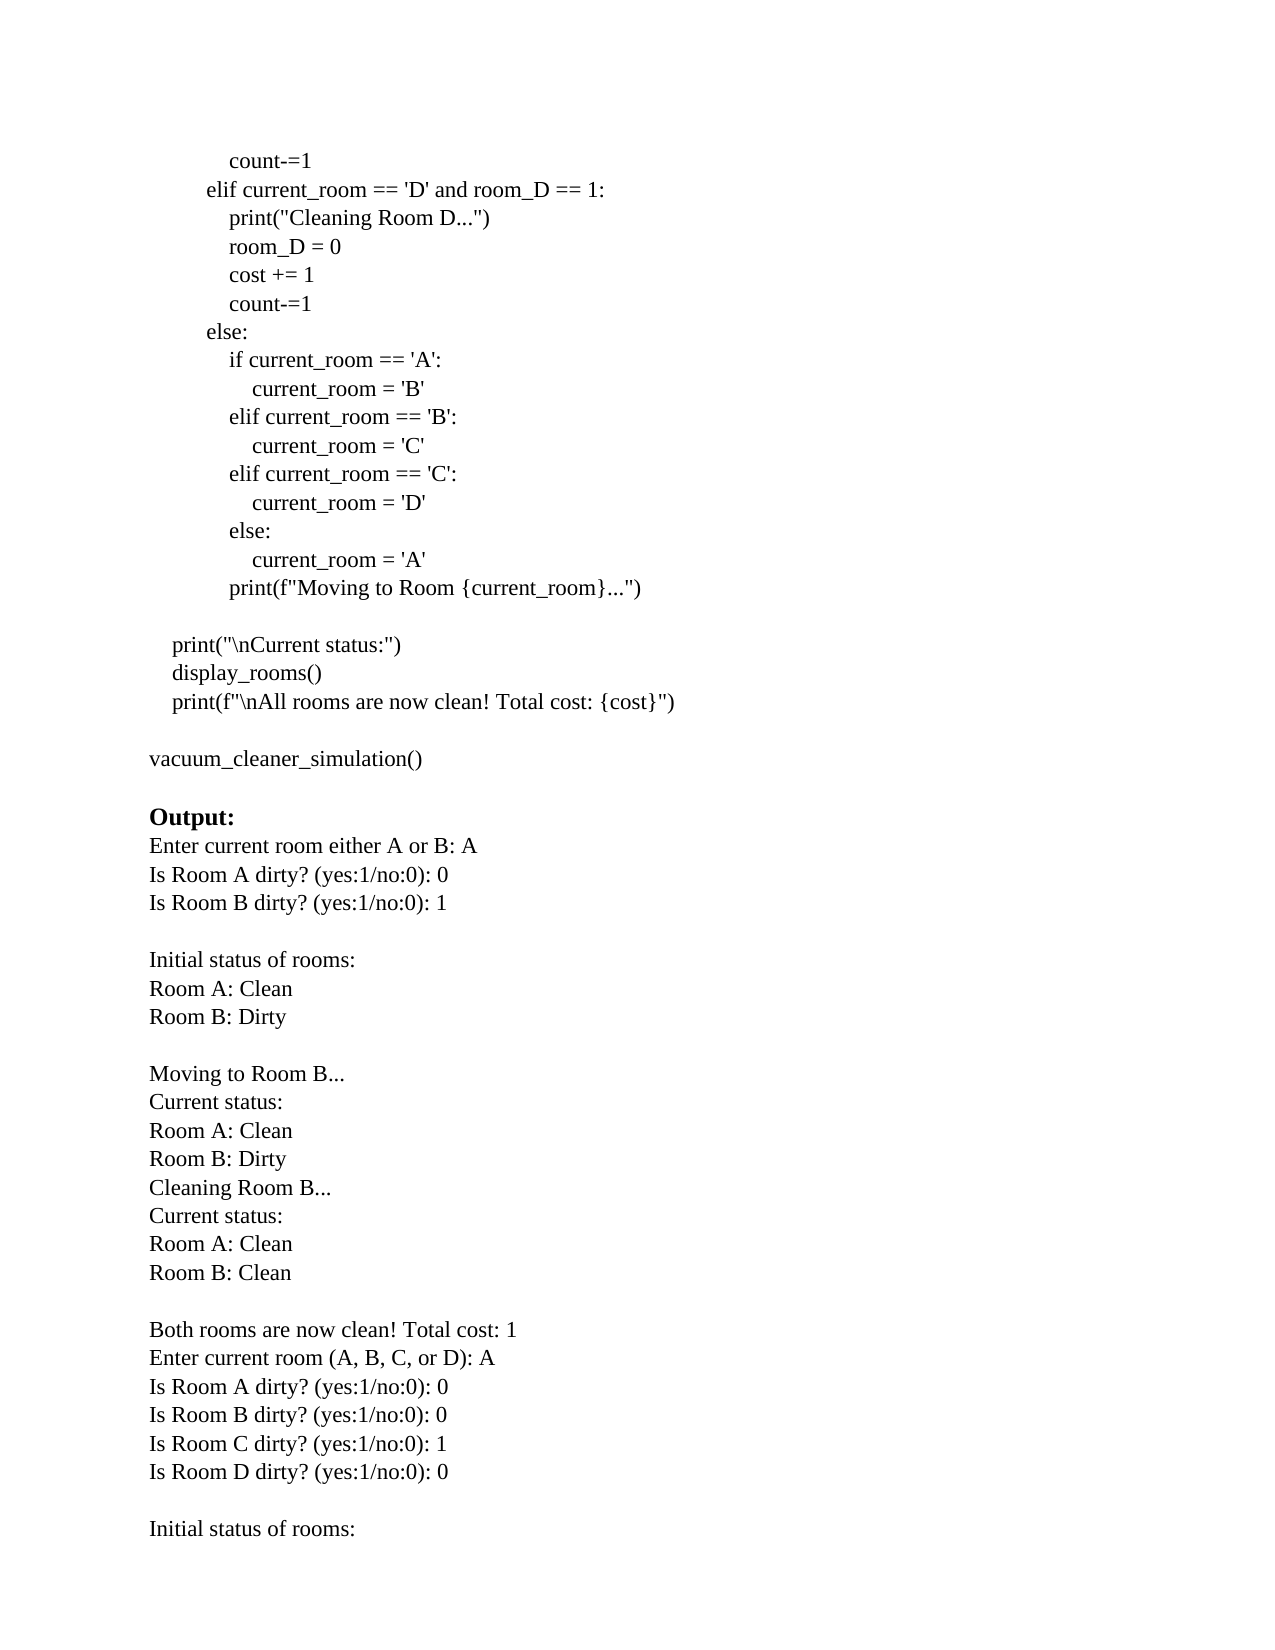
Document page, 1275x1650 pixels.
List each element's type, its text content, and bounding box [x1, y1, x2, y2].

text Room B: Dirty [149, 1003, 1169, 1029]
text elif current_room == 'B': [149, 403, 1169, 430]
text Is Room A dirty? (yes:1/no:0): 0 [149, 1373, 1169, 1399]
text else: [149, 318, 1169, 344]
text vacuum_cleaner_simulation() [149, 745, 1169, 771]
text room_D = 0 [149, 233, 1169, 259]
text current_room = 'C' [149, 432, 1169, 458]
text Current status: [149, 1202, 1169, 1228]
text print(f"Moving to Room {current_room}...") [149, 574, 1169, 600]
text current_room = 'B' [149, 375, 1169, 401]
text Enter current room (A, B, C, or D): A [149, 1344, 1169, 1371]
text Is Room B dirty? (yes:1/no:0): 0 [149, 1401, 1169, 1427]
text Initial status of rooms: [149, 946, 1169, 972]
text Current status: [149, 1088, 1169, 1115]
text Cleaning Room B... [149, 1174, 1169, 1200]
text if current_room == 'A': [149, 347, 1169, 373]
text display_rooms() [149, 659, 1169, 686]
text Initial status of rooms: [149, 1515, 1169, 1541]
text Is Room B dirty? (yes:1/no:0): 1 [149, 889, 1169, 916]
text current_room = 'A' [149, 546, 1169, 572]
text Room A: Clean [149, 1117, 1169, 1143]
text print("Cleaning Room D...") [149, 204, 1169, 231]
text Enter current room either A or B: A [149, 832, 1169, 859]
text count-=1 [149, 290, 1169, 316]
text Room B: Dirty [149, 1145, 1169, 1172]
text Output: [149, 802, 1169, 830]
text Both rooms are now clean! Total cost: 1 [149, 1316, 1169, 1342]
text Room B: Clean [149, 1259, 1169, 1285]
text Moving to Room B... [149, 1060, 1169, 1086]
text Is Room D dirty? (yes:1/no:0): 0 [149, 1458, 1169, 1484]
text Is Room A dirty? (yes:1/no:0): 0 [149, 861, 1169, 887]
text Room A: Clean [149, 1231, 1169, 1257]
text elif current_room == 'C': [149, 460, 1169, 487]
text Is Room C dirty? (yes:1/no:0): 1 [149, 1429, 1169, 1456]
text print("\nCurrent status:") [149, 631, 1169, 657]
text cost += 1 [149, 261, 1169, 288]
text else: [149, 517, 1169, 543]
text current_room = 'D' [149, 489, 1169, 515]
text print(f"\nAll rooms are now clean! Total cost: {cost}") [149, 688, 1169, 714]
text count-=1 [149, 147, 1169, 174]
text Room A: Clean [149, 974, 1169, 1001]
text elif current_room == 'D' and room_D == 1: [149, 176, 1169, 202]
